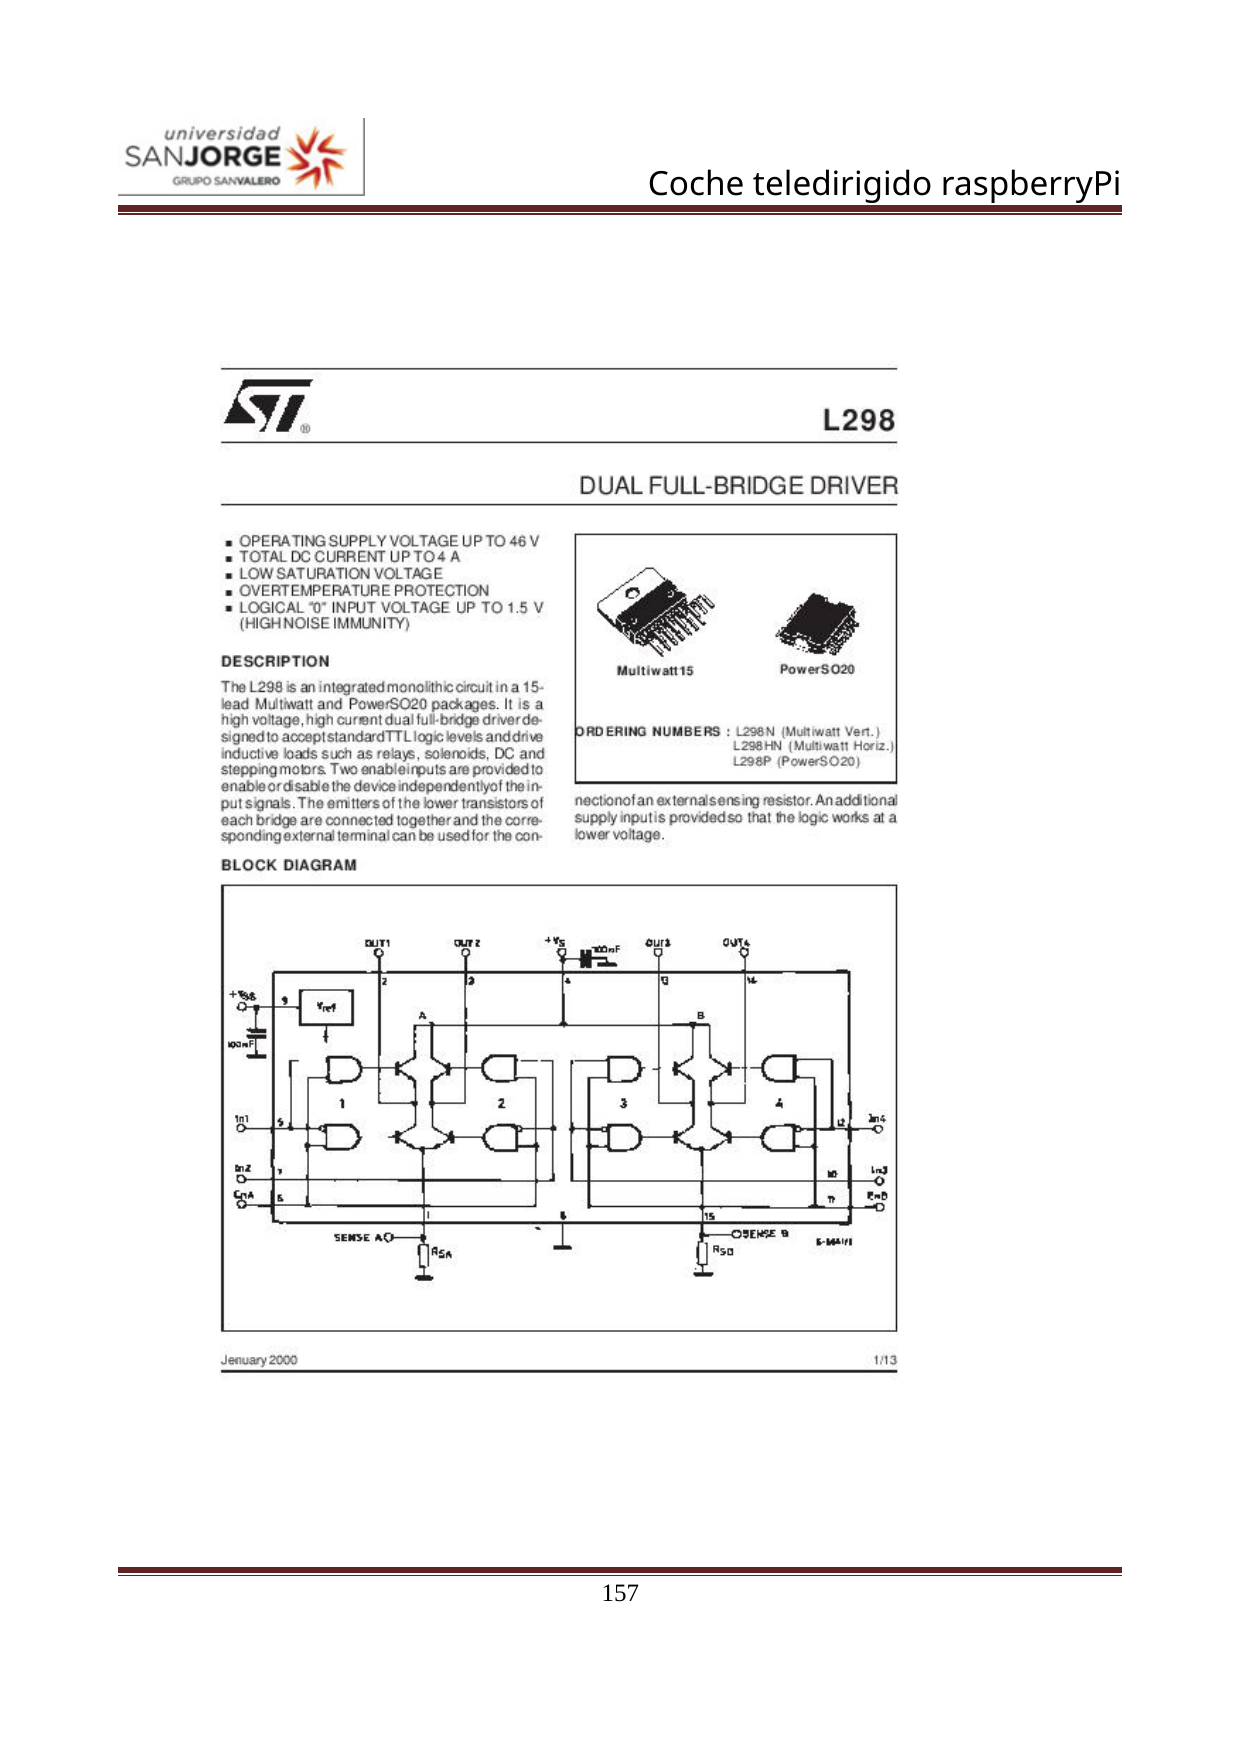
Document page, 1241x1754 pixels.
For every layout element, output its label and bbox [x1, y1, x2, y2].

picture [118, 248, 995, 1489]
picture [118, 118, 365, 196]
